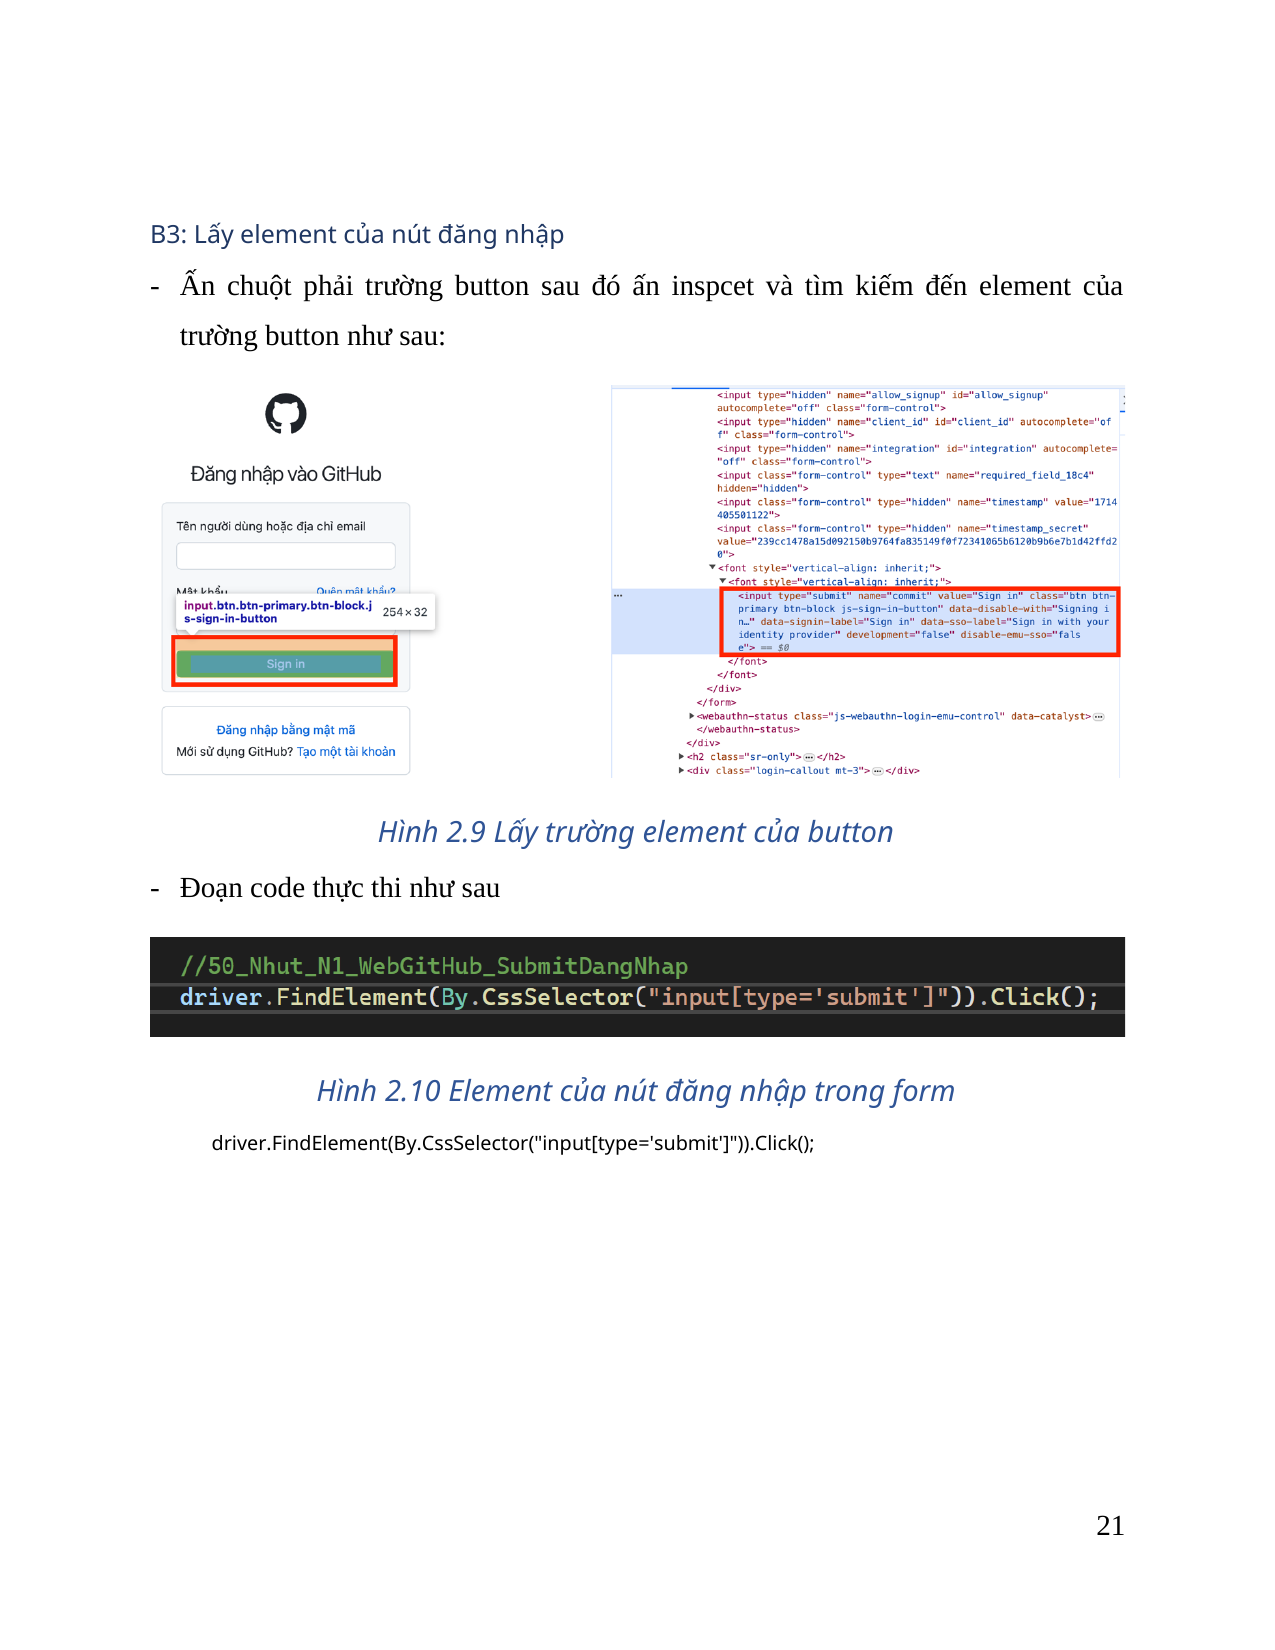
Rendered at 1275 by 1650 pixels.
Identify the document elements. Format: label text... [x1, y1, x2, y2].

text driver.FindElement(By.CssSelector("input[type='submit']")).Click(); [150, 1129, 1125, 1157]
picture [150, 385, 1125, 778]
list Đoạn code thực thi như sau [150, 871, 1125, 904]
subtitle B3: Lấy element của nút đăng nhập [150, 217, 1125, 251]
list Ấn chuột phải trường button sau đó ấn inspcet và tìm kiếm đến element của trường button như sau: [150, 268, 1125, 352]
subtitle Hình 2.9 Lấy trường element của button [150, 811, 1125, 851]
picture [150, 937, 1125, 1037]
subtitle Hình 2.10 Element của nút đăng nhập trong form [150, 1070, 1125, 1110]
